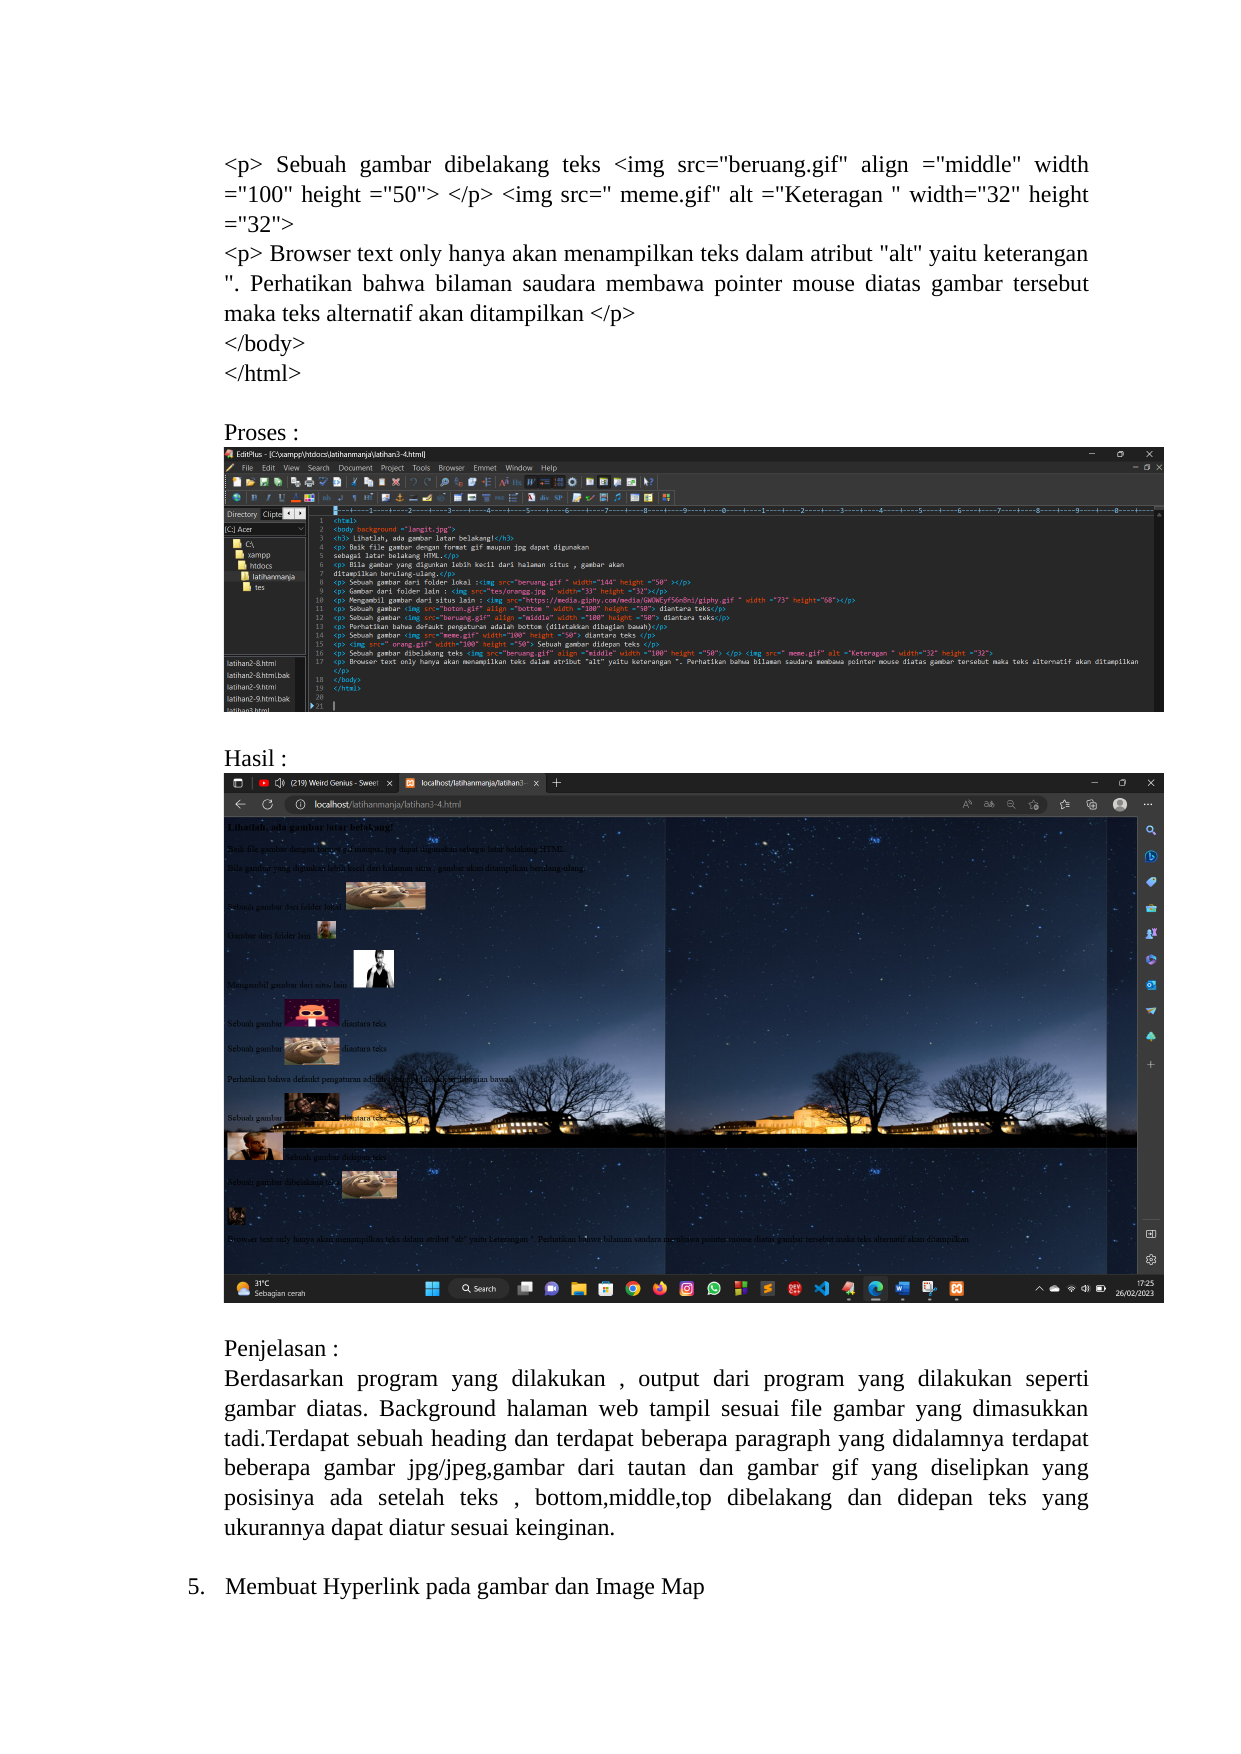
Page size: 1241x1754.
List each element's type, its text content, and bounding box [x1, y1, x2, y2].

picture [223, 773, 1164, 1303]
text </html> [224, 358, 1090, 386]
text <p> Browser text only hanya akan menampilkan teks dalam atribut "alt" yaitu keterangan ". Perhatikan bahwa bilaman saudara membawa pointer mouse diatas gambar tersebut maka teks alternatif akan ditampilkan </p> [224, 239, 1090, 327]
text Penjelasan : [224, 1334, 1090, 1362]
text <p> Sebuah gambar dibelakang teks <img src="beruang.gif" align ="middle" width ="100" height ="50"> </p> <img src=" meme.gif" alt ="Keteragan " width="32" height ="32"> [224, 150, 1090, 237]
list Membuat Hyperlink pada gambar dan Image Map [187, 1572, 1090, 1599]
text Berdasarkan program yang dilakukan , output dari program yang dilakukan seperti gambar diatas. Background halaman web tampil sesuai file gambar yang dimasukkan tadi.Terdapat sebuah heading dan terdapat beberapa paragraph yang didalamnya terdapat beberapa gambar jpg/jpeg,gambar dari tautan dan gambar gif yang diselipkan yang posisinya ada setelah teks , bottom,middle,top dibelakang dan didepan teks yang ukurannya dapat diatur sesuai keinginan. [224, 1364, 1090, 1541]
text </body> [224, 329, 1090, 356]
text Proses : [224, 418, 1090, 446]
picture [223, 447, 1164, 712]
text Hasil : [224, 744, 1090, 771]
